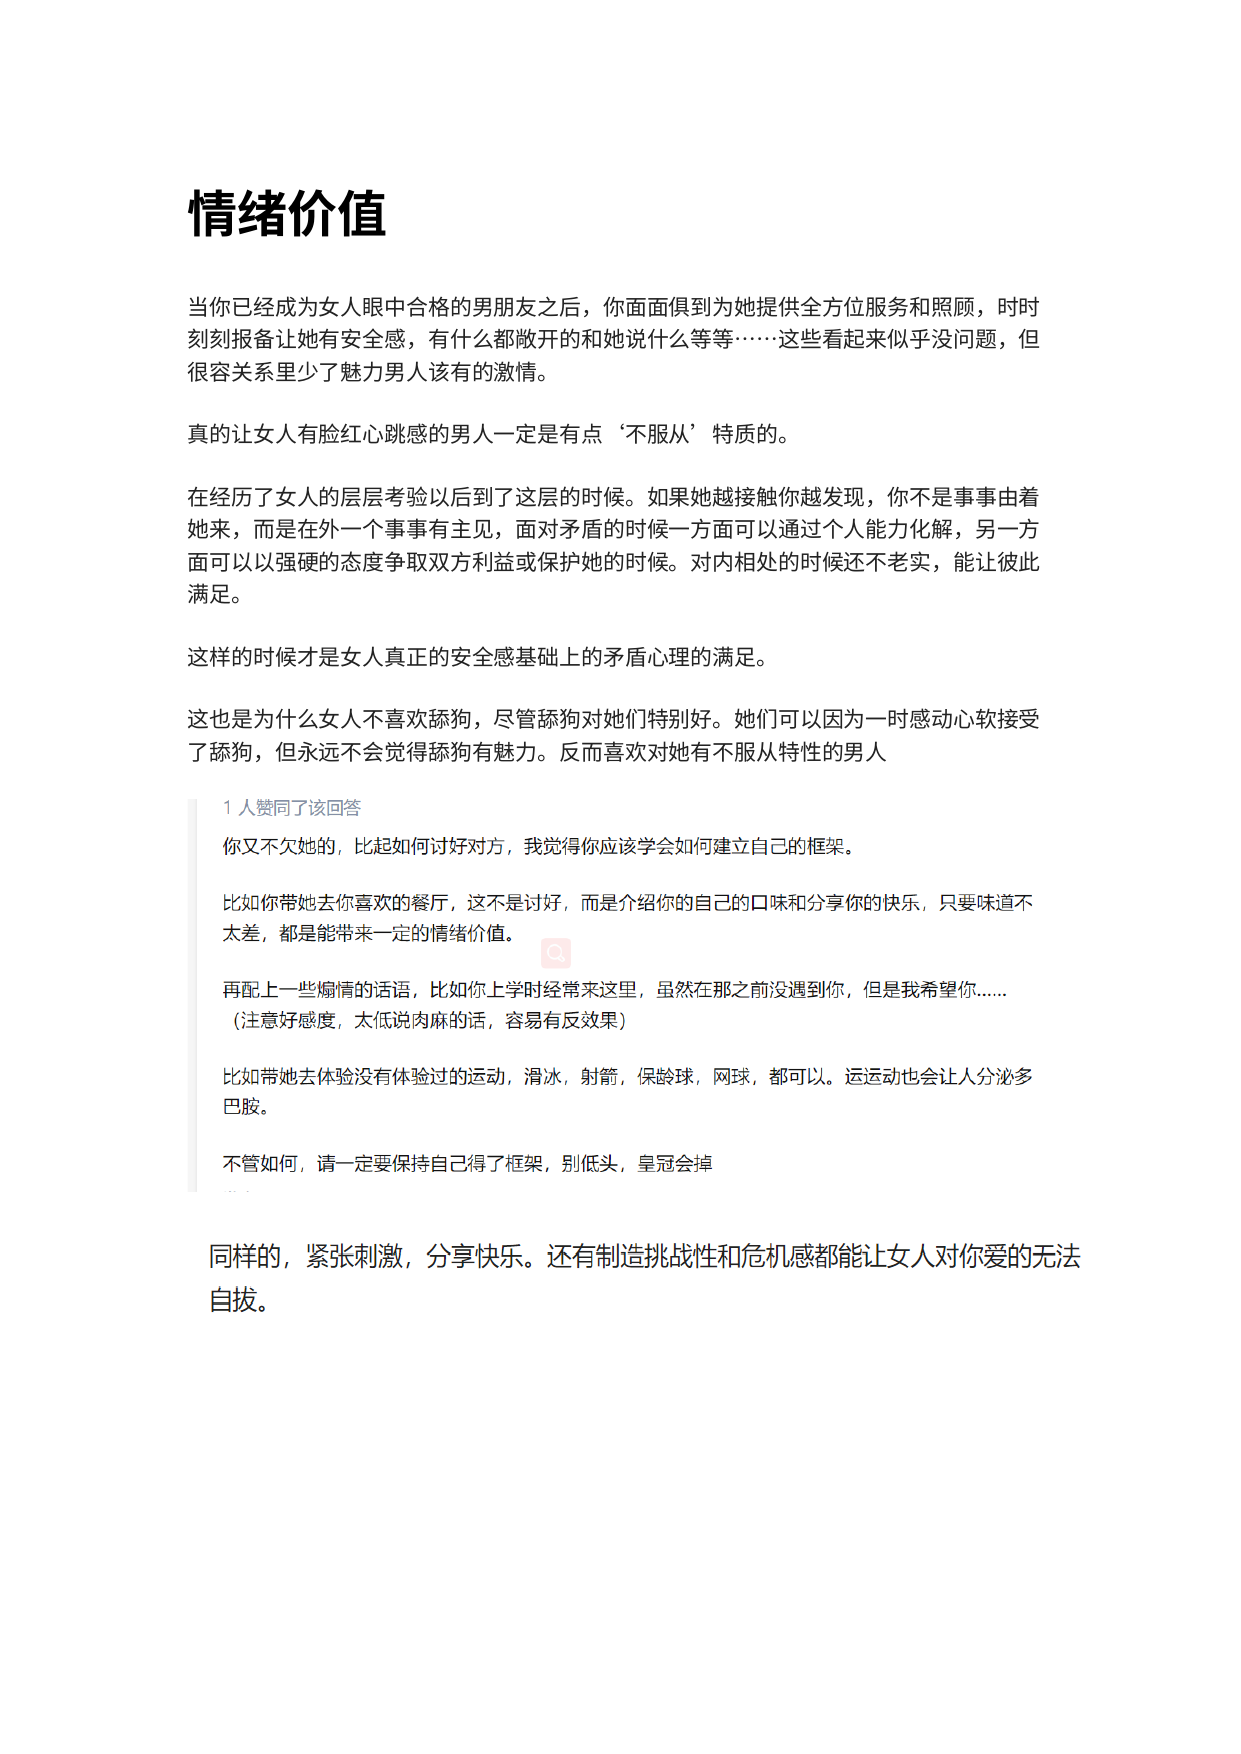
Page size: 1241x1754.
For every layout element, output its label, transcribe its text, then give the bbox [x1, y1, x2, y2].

text 当你已经成为女人眼中合格的男朋友之后，你面面俱到为她提供全方位服务和照顾，时时刻刻报备让她有安全感，有什么都敞开的和她说什么等等……这些看起来似乎没问题，但很容关系里少了魅力男人该有的激情。 [187, 289, 1053, 387]
picture [187, 1222, 1086, 1337]
text 真的让女人有脸红心跳感的男人一定是有点‘不服从’特质的。 [187, 417, 1053, 449]
subtitle 情绪价值 [187, 162, 1053, 259]
text 在经历了女人的层层考验以后到了这层的时候。如果她越接触你越发现，你不是事事由着她来，而是在外一个事事有主见，面对矛盾的时候一方面可以通过个人能力化解，另一方面可以以强硬的态度争取双方利益或保护她的时候。对内相处的时候还不老实，能让彼此满足。 [187, 479, 1053, 609]
text 这也是为什么女人不喜欢舔狗，尽管舔狗对她们特别好。她们可以因为一时感动心软接受了舔狗，但永远不会觉得舔狗有魅力。反而喜欢对她有不服从特性的男人 [187, 702, 1053, 767]
picture [187, 799, 1052, 1192]
text 这样的时候才是女人真正的安全感基础上的矛盾心理的满足。 [187, 639, 1053, 672]
